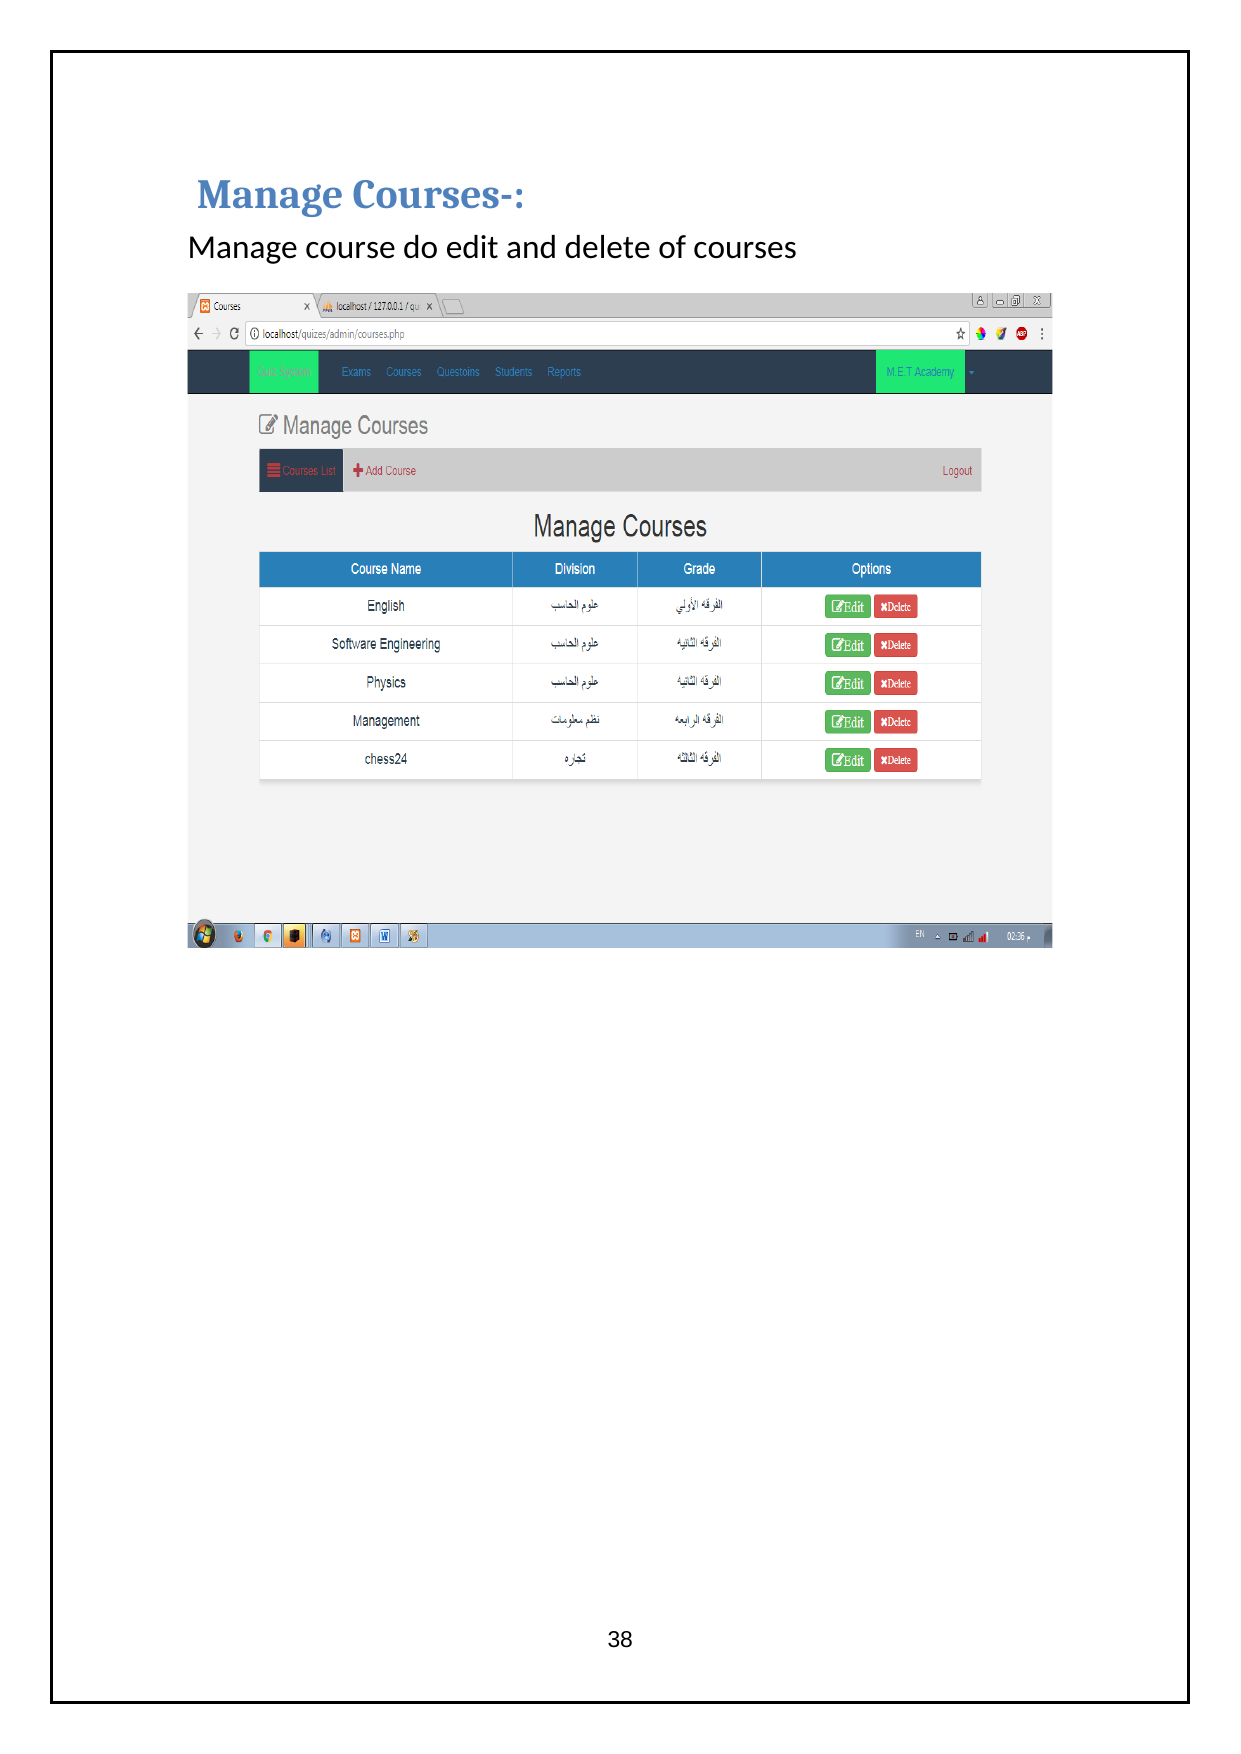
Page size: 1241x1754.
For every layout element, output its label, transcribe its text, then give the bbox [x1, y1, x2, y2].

picture [187, 293, 1053, 948]
subtitle Manage Courses-: [187, 171, 1053, 219]
text Manage course do edit and delete of courses [187, 226, 1053, 267]
